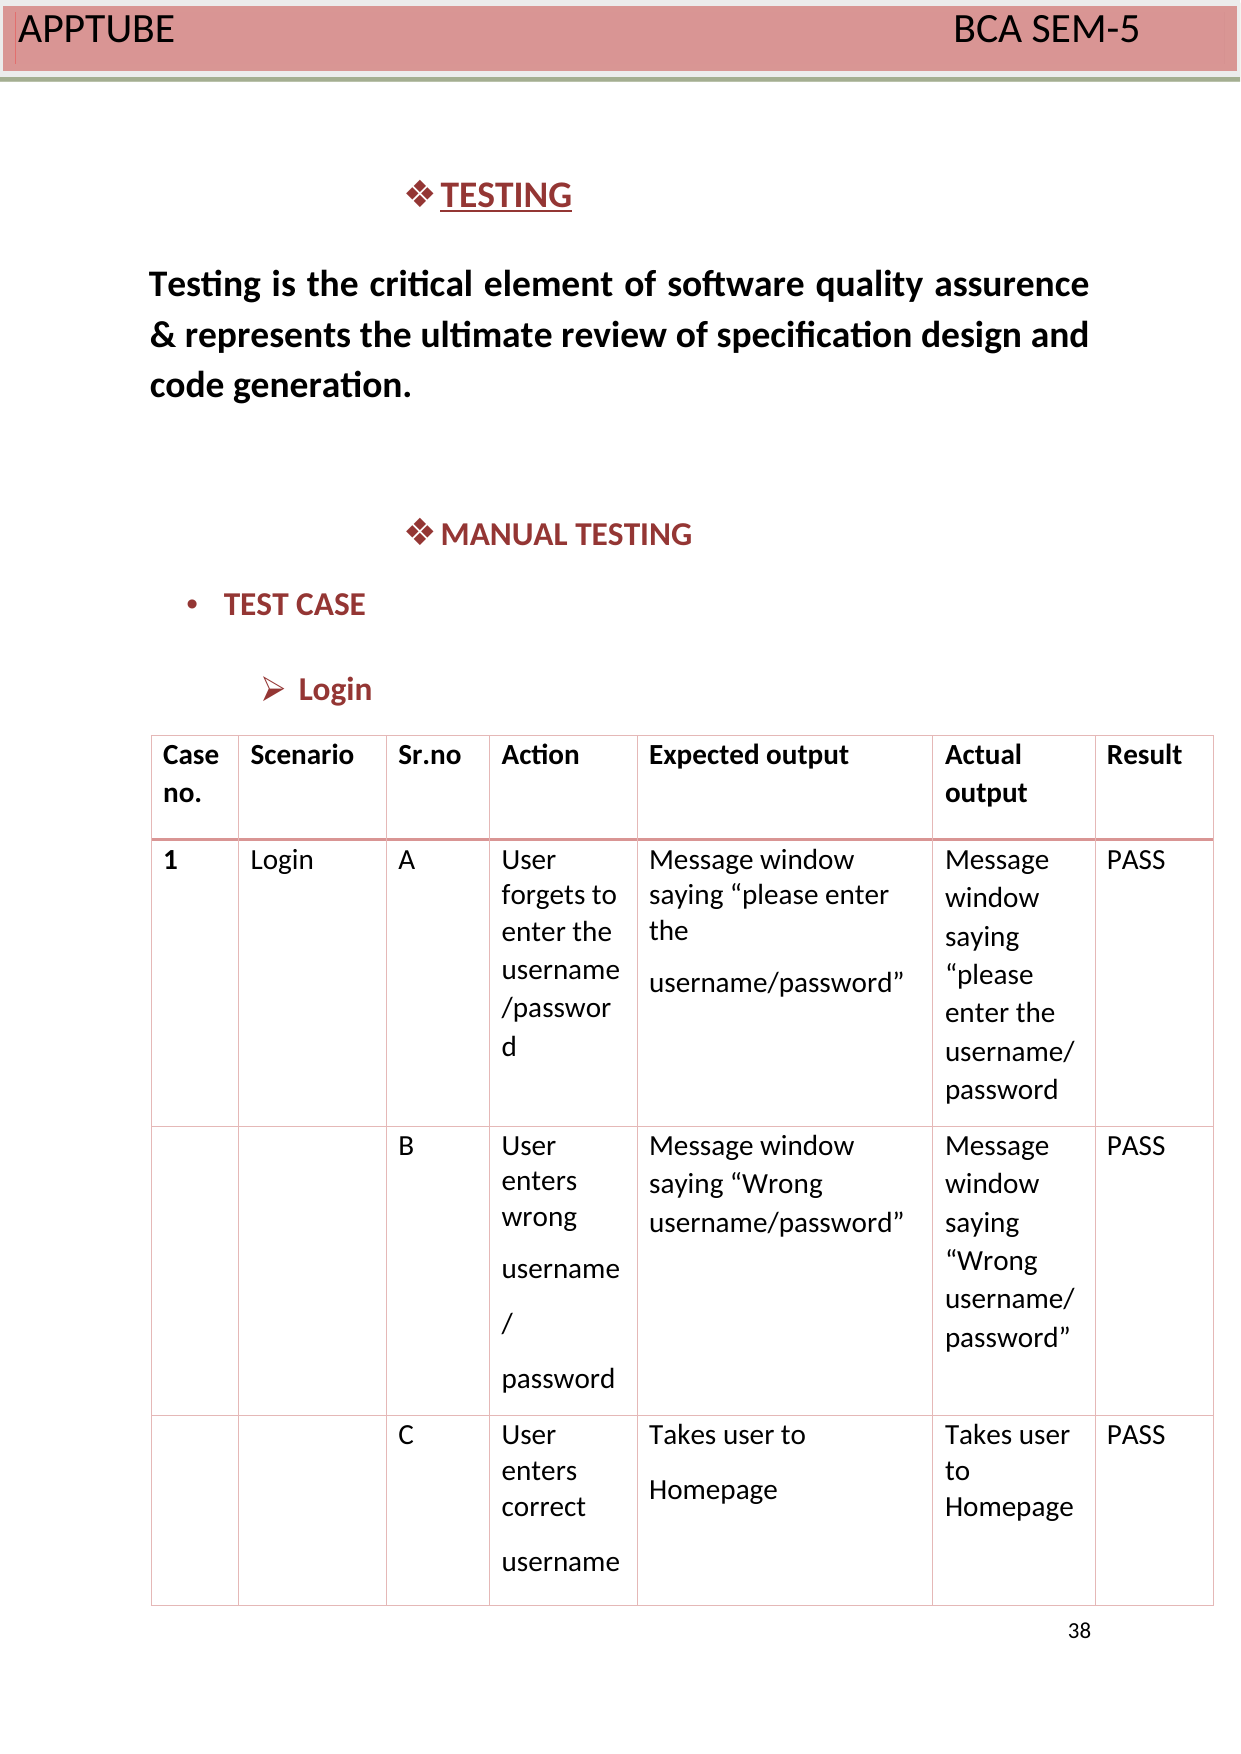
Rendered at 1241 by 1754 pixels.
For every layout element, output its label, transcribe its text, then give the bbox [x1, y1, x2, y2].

table_cell [239, 1127, 386, 1415]
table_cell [490, 1416, 637, 1605]
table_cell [638, 1416, 932, 1605]
list MANUAL TESTING [403, 489, 1090, 566]
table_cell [933, 1416, 1095, 1605]
table_header Sr.no [387, 736, 489, 838]
table_cell Message window saying “please enter the username/ password [933, 841, 1095, 1126]
table_cell PASS [1096, 1127, 1213, 1415]
table_cell C [387, 1416, 489, 1605]
table_header Action [490, 736, 637, 838]
table_header Case no. [152, 736, 238, 838]
table_cell A [387, 841, 489, 1126]
table_cell [239, 1416, 386, 1605]
table_cell PASS [1096, 1416, 1213, 1605]
picture [0, 77, 1241, 82]
table_cell [152, 1416, 238, 1605]
table_cell User enters wrong username / password [490, 1127, 637, 1415]
table_cell [152, 1127, 238, 1415]
list Login [261, 651, 1148, 719]
text Testing is the critical element of software quality assurence & represents the ultimate review of specification design and code generation. [148, 260, 1091, 407]
list TEST CASE [186, 583, 1197, 623]
table_header Actual output [933, 736, 1095, 838]
table_cell B [387, 1127, 489, 1415]
list TESTING [403, 152, 1090, 229]
table_header Scenario [239, 736, 386, 838]
table_cell Message window saying “please enter the username/password” [638, 841, 932, 1126]
table_cell Message window saying “Wrong username/ password” [933, 1127, 1095, 1415]
table_cell PASS [1096, 841, 1213, 1126]
table_cell 1 [152, 841, 238, 1126]
table_cell Login [239, 841, 386, 1126]
table_header Expected output [638, 736, 932, 838]
table_cell Message window saying “Wrong username/password” [638, 1127, 932, 1415]
table_header Result [1096, 736, 1213, 838]
picture [3, 12, 1237, 64]
table_cell User forgets to enter the username /password [490, 841, 637, 1126]
